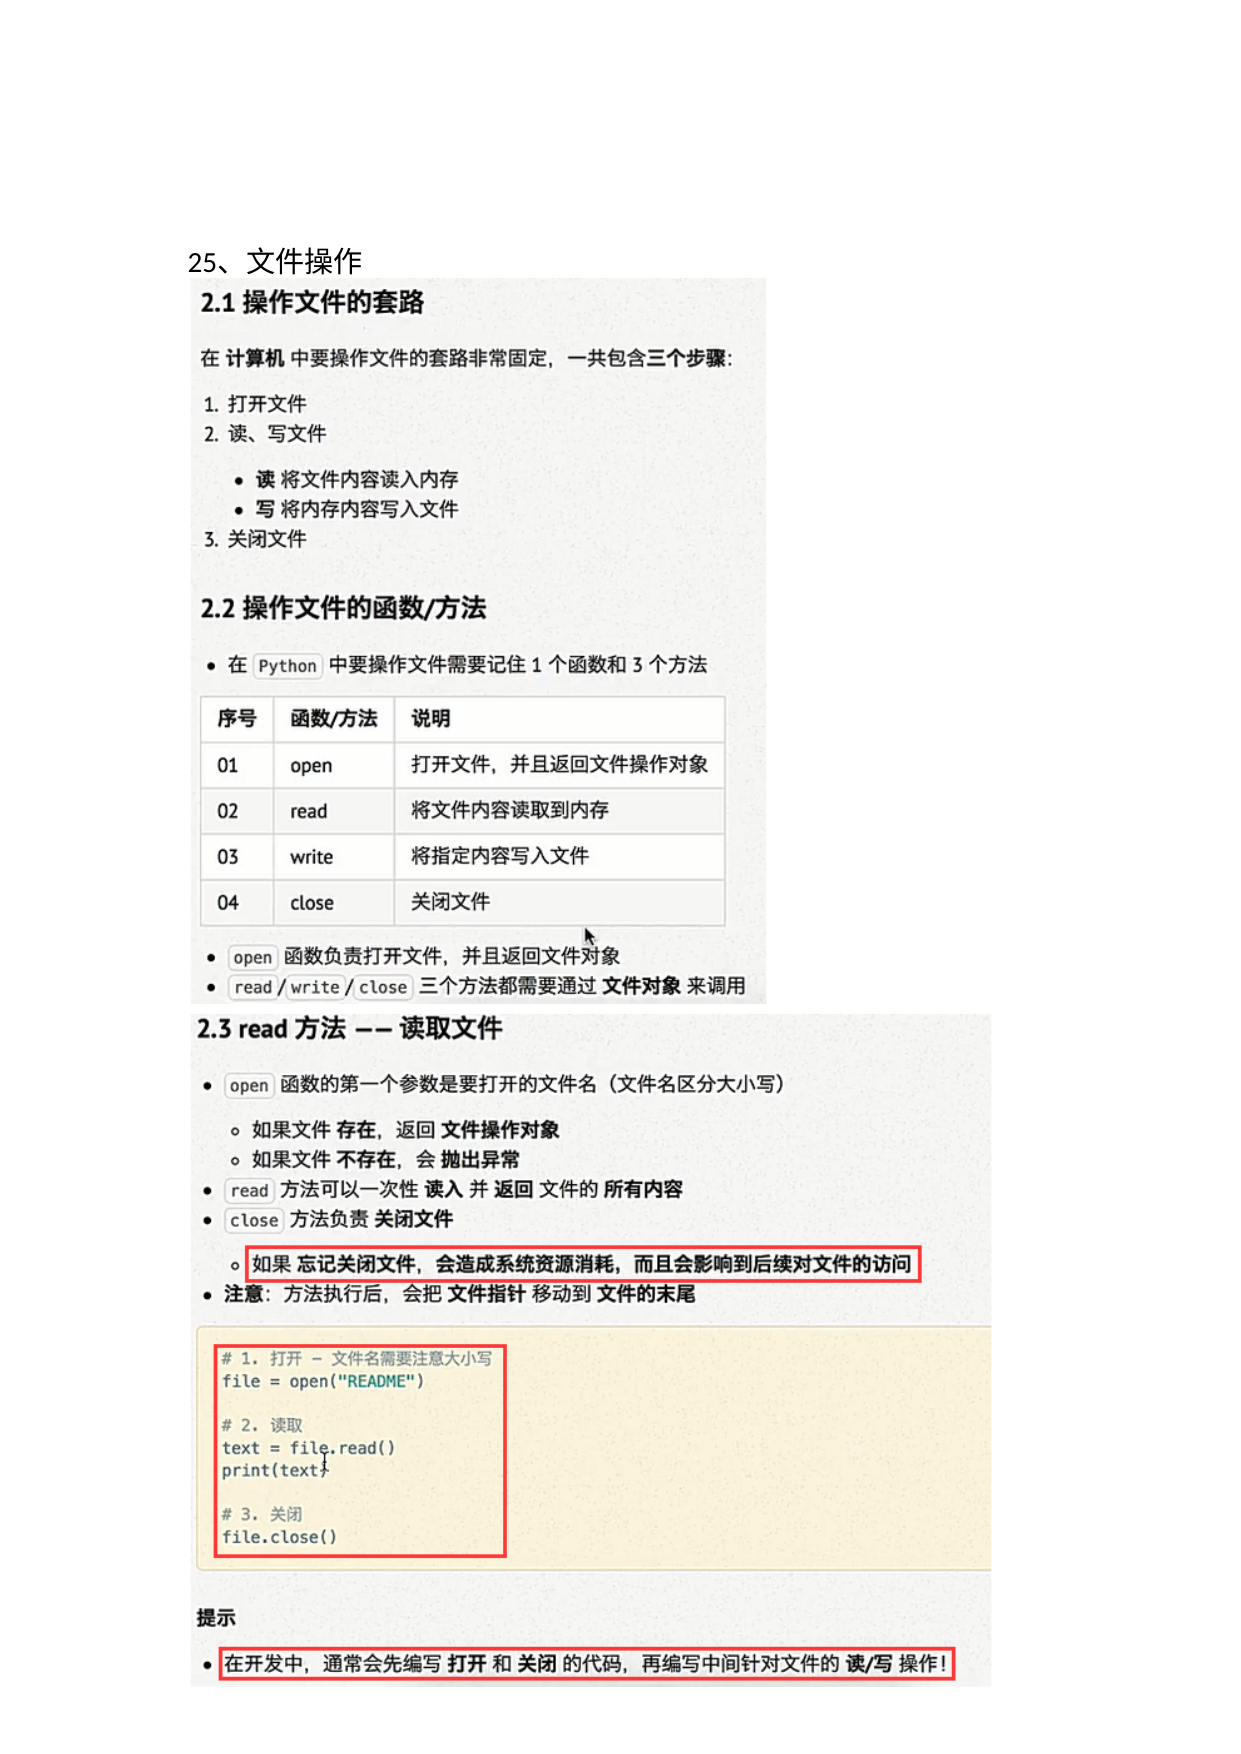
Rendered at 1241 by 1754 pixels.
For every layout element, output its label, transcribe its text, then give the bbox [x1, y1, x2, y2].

picture [190, 278, 767, 1004]
picture [190, 1014, 992, 1687]
text 25、文件操作 [187, 227, 1053, 292]
